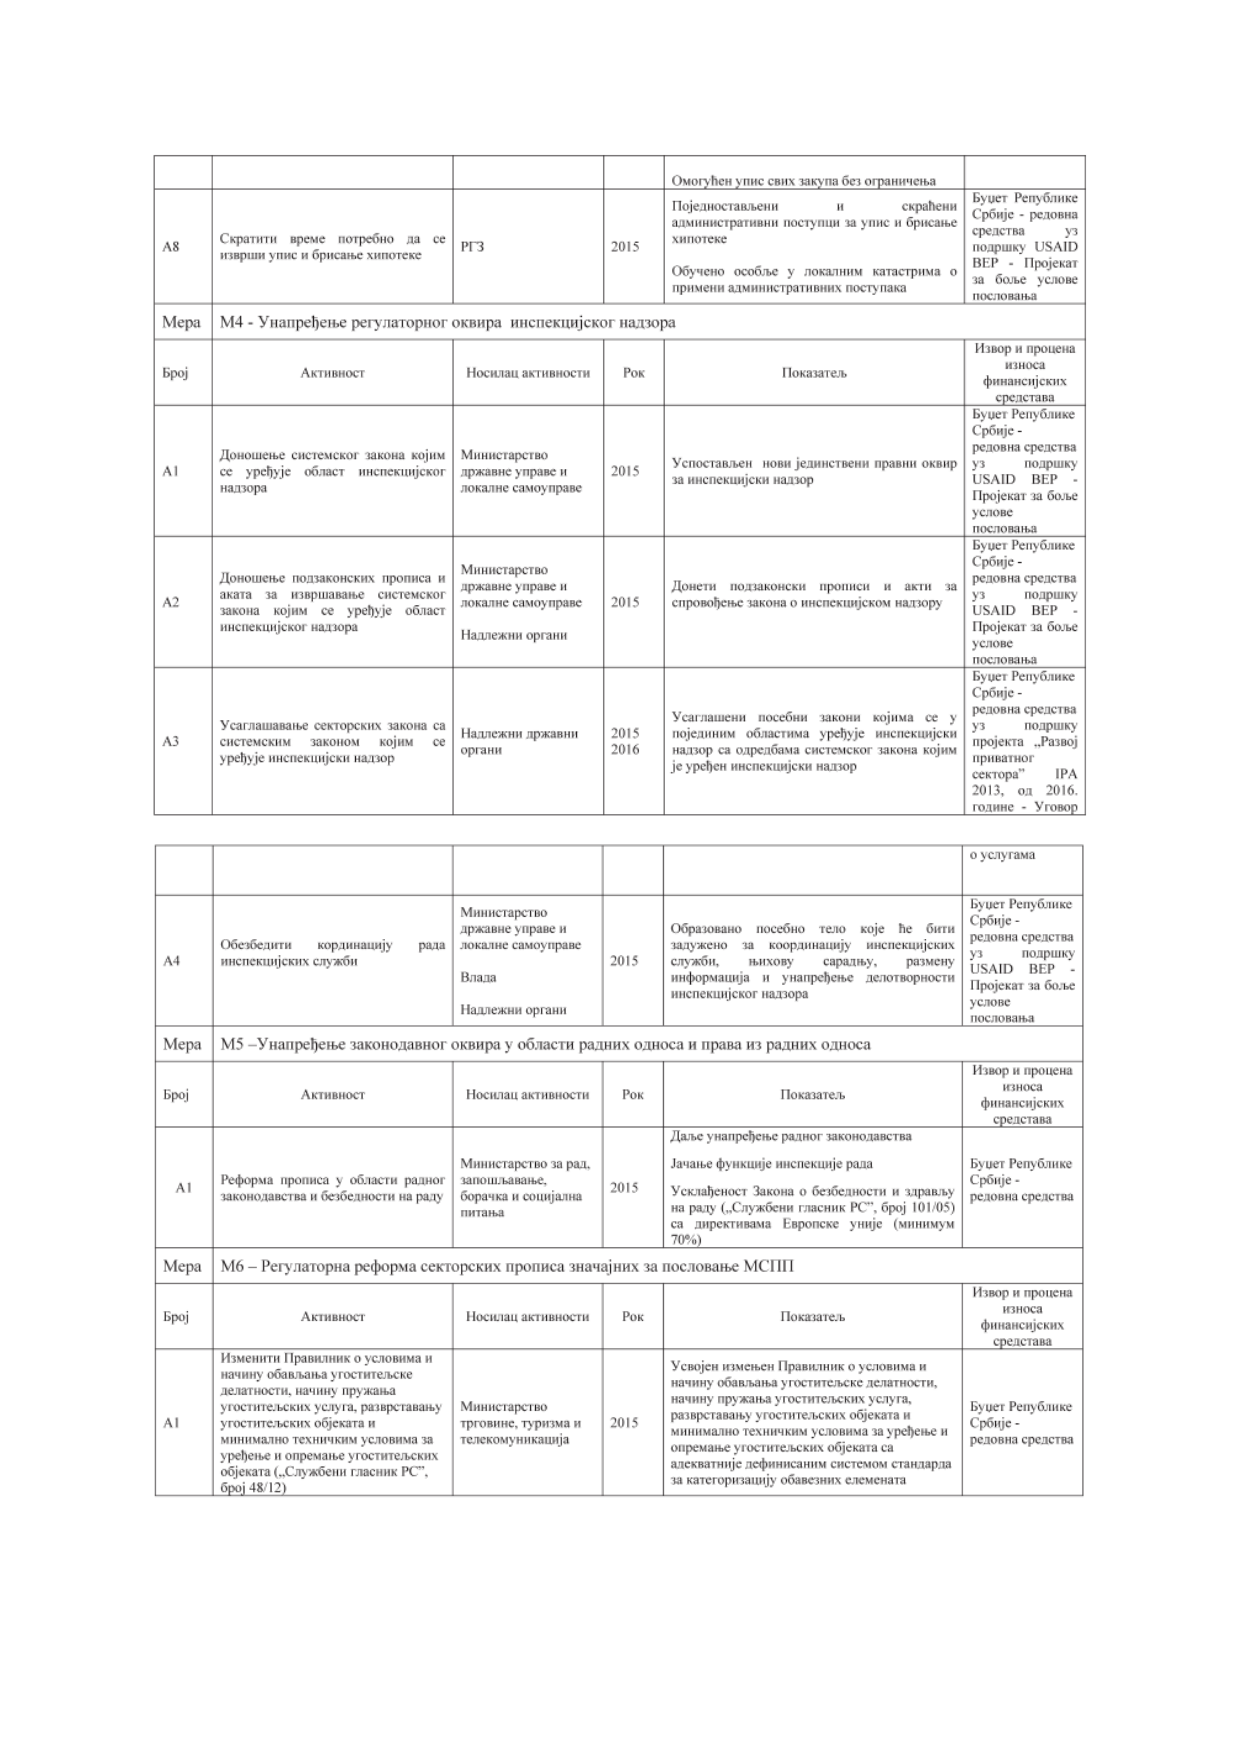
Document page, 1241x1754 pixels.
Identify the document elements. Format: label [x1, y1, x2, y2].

picture [150, 150, 1091, 818]
picture [150, 837, 1091, 1501]
